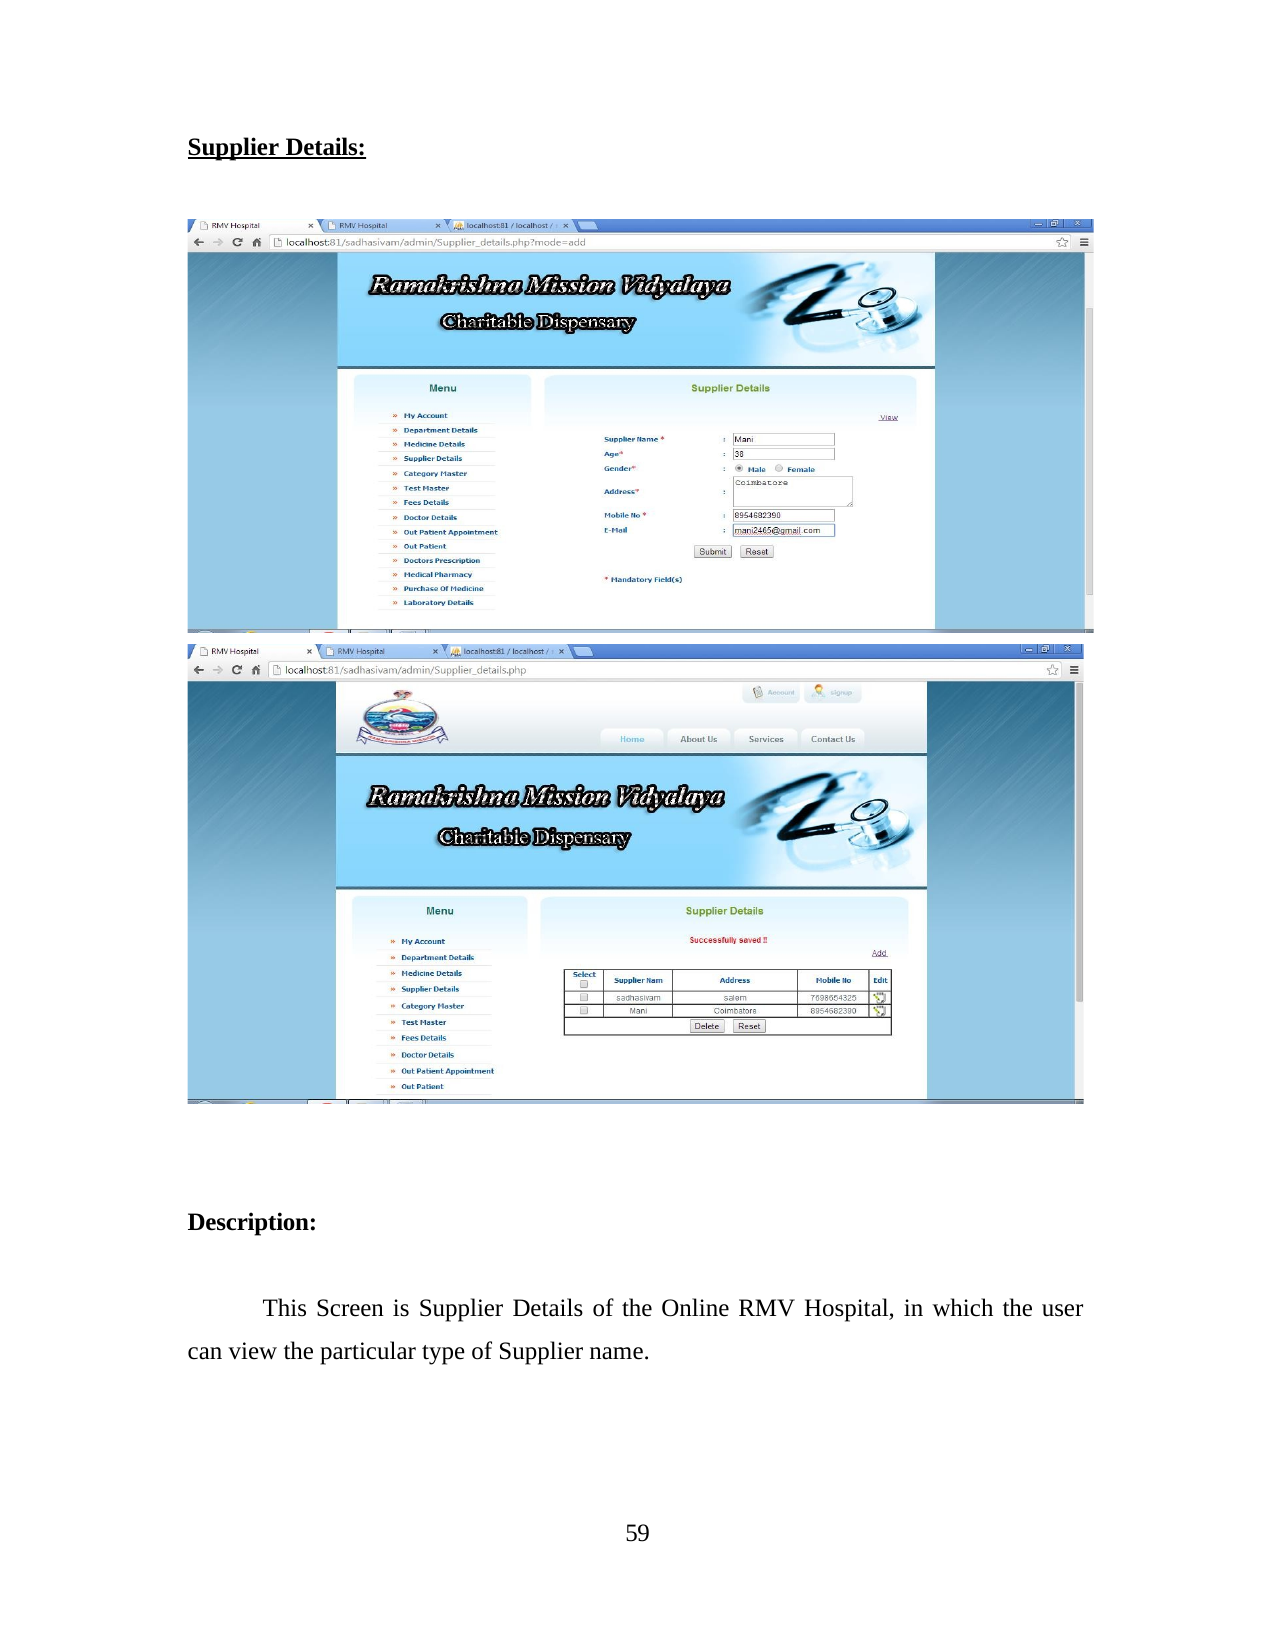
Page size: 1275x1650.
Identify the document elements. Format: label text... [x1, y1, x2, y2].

text This Screen is Supplier Details of the Online RMV Hospital, in which the user can view the particular type of Supplier name. [187, 1293, 1090, 1365]
picture [187, 219, 1094, 633]
text Description: [187, 1207, 1275, 1235]
picture [187, 644, 1084, 1104]
subtitle Supplier Details: [187, 132, 1275, 161]
